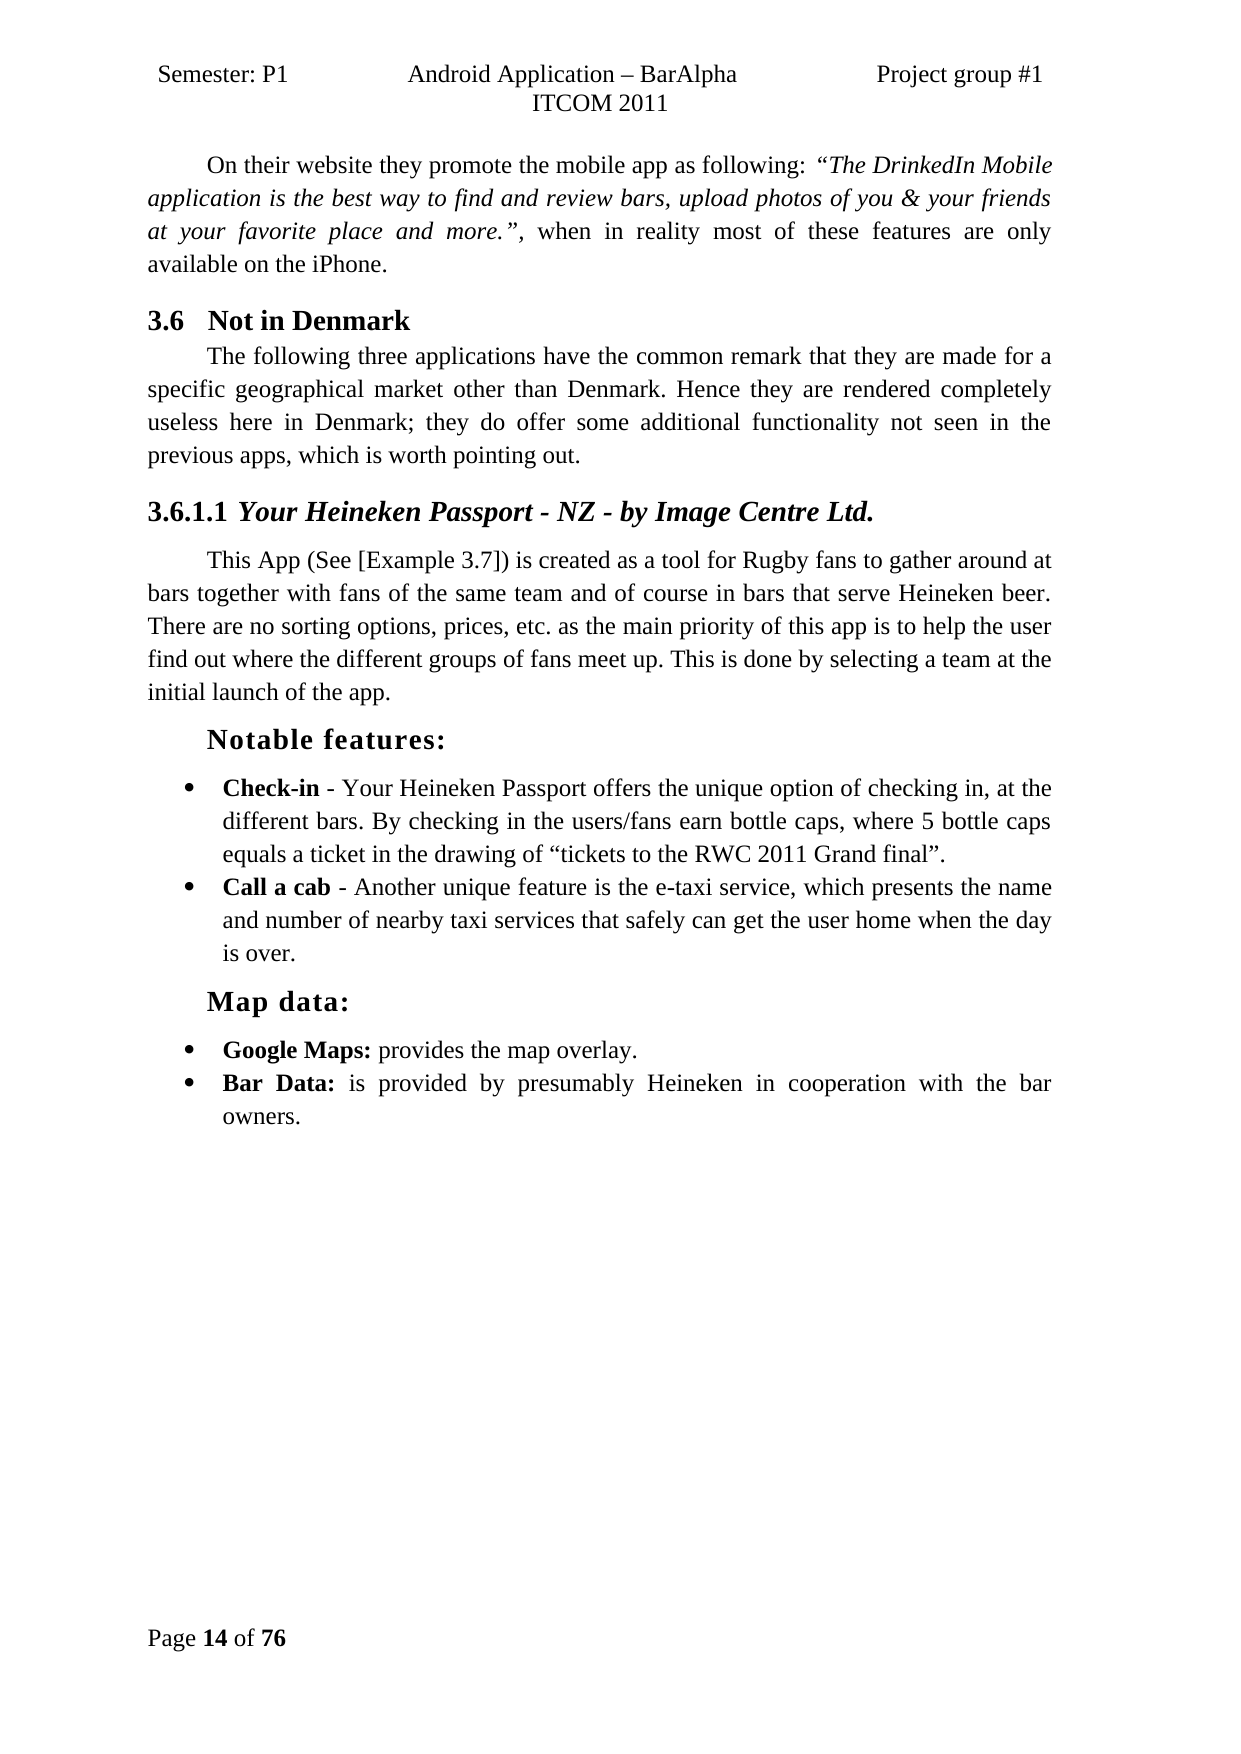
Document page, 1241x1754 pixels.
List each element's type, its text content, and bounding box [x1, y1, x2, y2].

text On their website they promote the mobile app as following: “The DrinkedIn Mobile application is the best way to find and review bars, upload photos of you & your friends at your favorite place and more.”, when in reality most of these features are only available on the iPhone. [147, 150, 1053, 278]
text Your Heineken Passport - NZ - by Image Centre Ltd. [147, 494, 1053, 528]
list Call a cab - Another unique feature is the e-taxi service, which presents the name and number of nearby taxi services that safely can get the user home when the day is over. [185, 872, 1053, 967]
text The following three applications have the common remark that they are made for a specific geographical market other than Denmark. Hence they are rendered completely useless here in Denmark; they do offer some additional functionality not seen in the previous apps, which is worth pointing out. [147, 341, 1053, 469]
text Not in Denmark [147, 303, 1053, 336]
list Google Maps: provides the map overlay. [185, 1035, 1053, 1064]
subtitle Map data: [147, 984, 1053, 1017]
list Bar Data: is provided by presumably Heineken in cooperation with the bar owners. [185, 1068, 1053, 1130]
subtitle Notable features: [147, 722, 1053, 756]
list Check-in - Your Heineken Passport offers the unique option of checking in, at the different bars. By checking in the users/fans earn bottle caps, where 5 bottle caps equals a ticket in the drawing of “tickets to the RWC 2011 Grand final”. [185, 773, 1053, 868]
